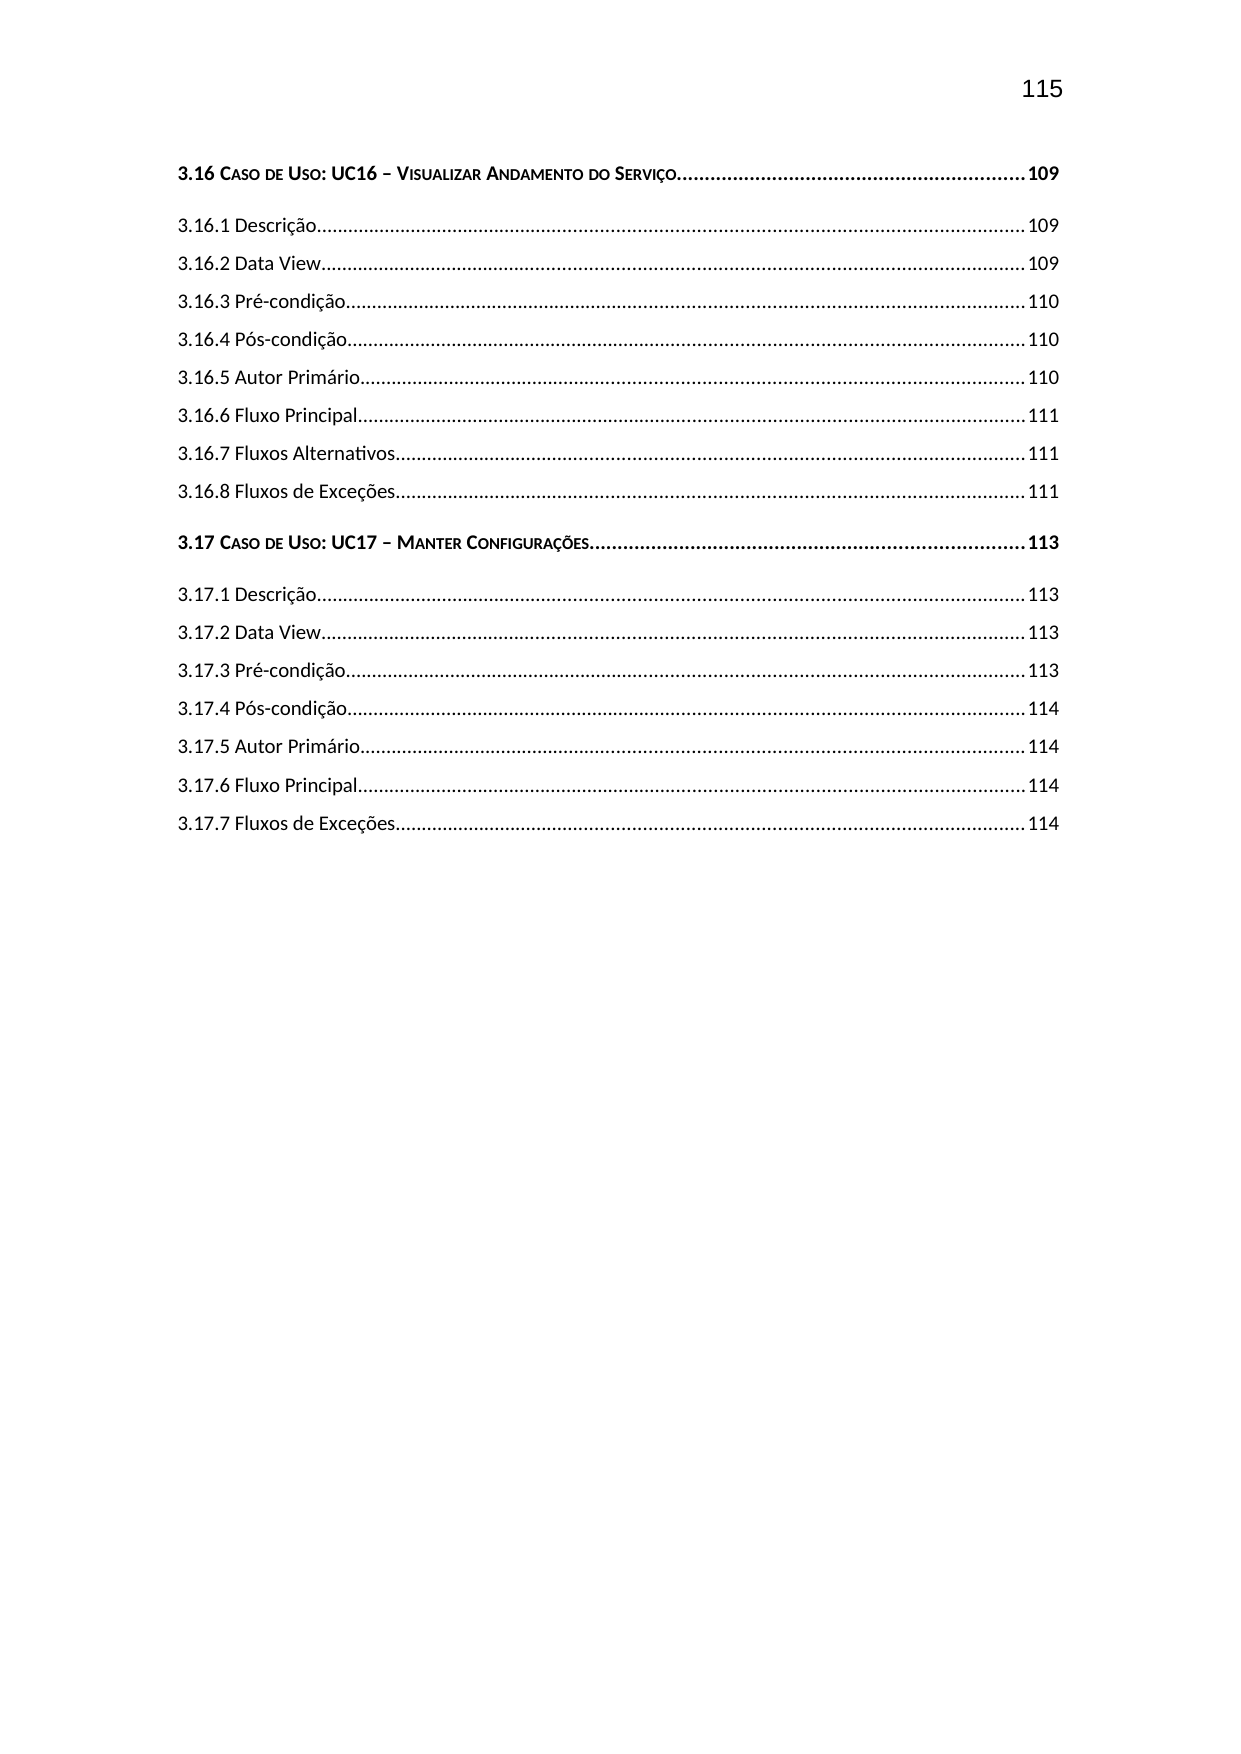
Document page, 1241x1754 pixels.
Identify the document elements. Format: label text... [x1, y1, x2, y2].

text 3.17.3 Pré-condição 113 [177, 657, 1063, 683]
text 3.17.4 Pós-condição 114 [177, 696, 1063, 721]
text 3.16.4 Pós-condição 110 [177, 326, 1063, 352]
text 3.17 Caso de Uso: UC17 – Manter Configurações 113 [177, 529, 1063, 555]
text 3.17.2 Data View 113 [177, 619, 1063, 645]
text 3.16.8 Fluxos de Exceções 111 [177, 479, 1063, 504]
text 3.16 Caso de Uso: UC16 – Visualizar Andamento do Serviço 109 [177, 160, 1063, 185]
text 3.17.1 Descrição 113 [177, 581, 1063, 607]
text 3.16.5 Autor Primário 110 [177, 364, 1063, 390]
text 3.16.1 Descrição 109 [177, 212, 1063, 237]
text 3.17.6 Fluxo Principal 114 [177, 772, 1063, 797]
text 3.17.7 Fluxos de Exceções 114 [177, 810, 1063, 835]
text 3.16.7 Fluxos Alternativos 111 [177, 441, 1063, 466]
text 3.16.3 Pré-condição 110 [177, 288, 1063, 313]
text 3.17.5 Autor Primário 114 [177, 734, 1063, 759]
text 3.16.6 Fluxo Principal 111 [177, 402, 1063, 428]
text 3.16.2 Data View 109 [177, 250, 1063, 275]
